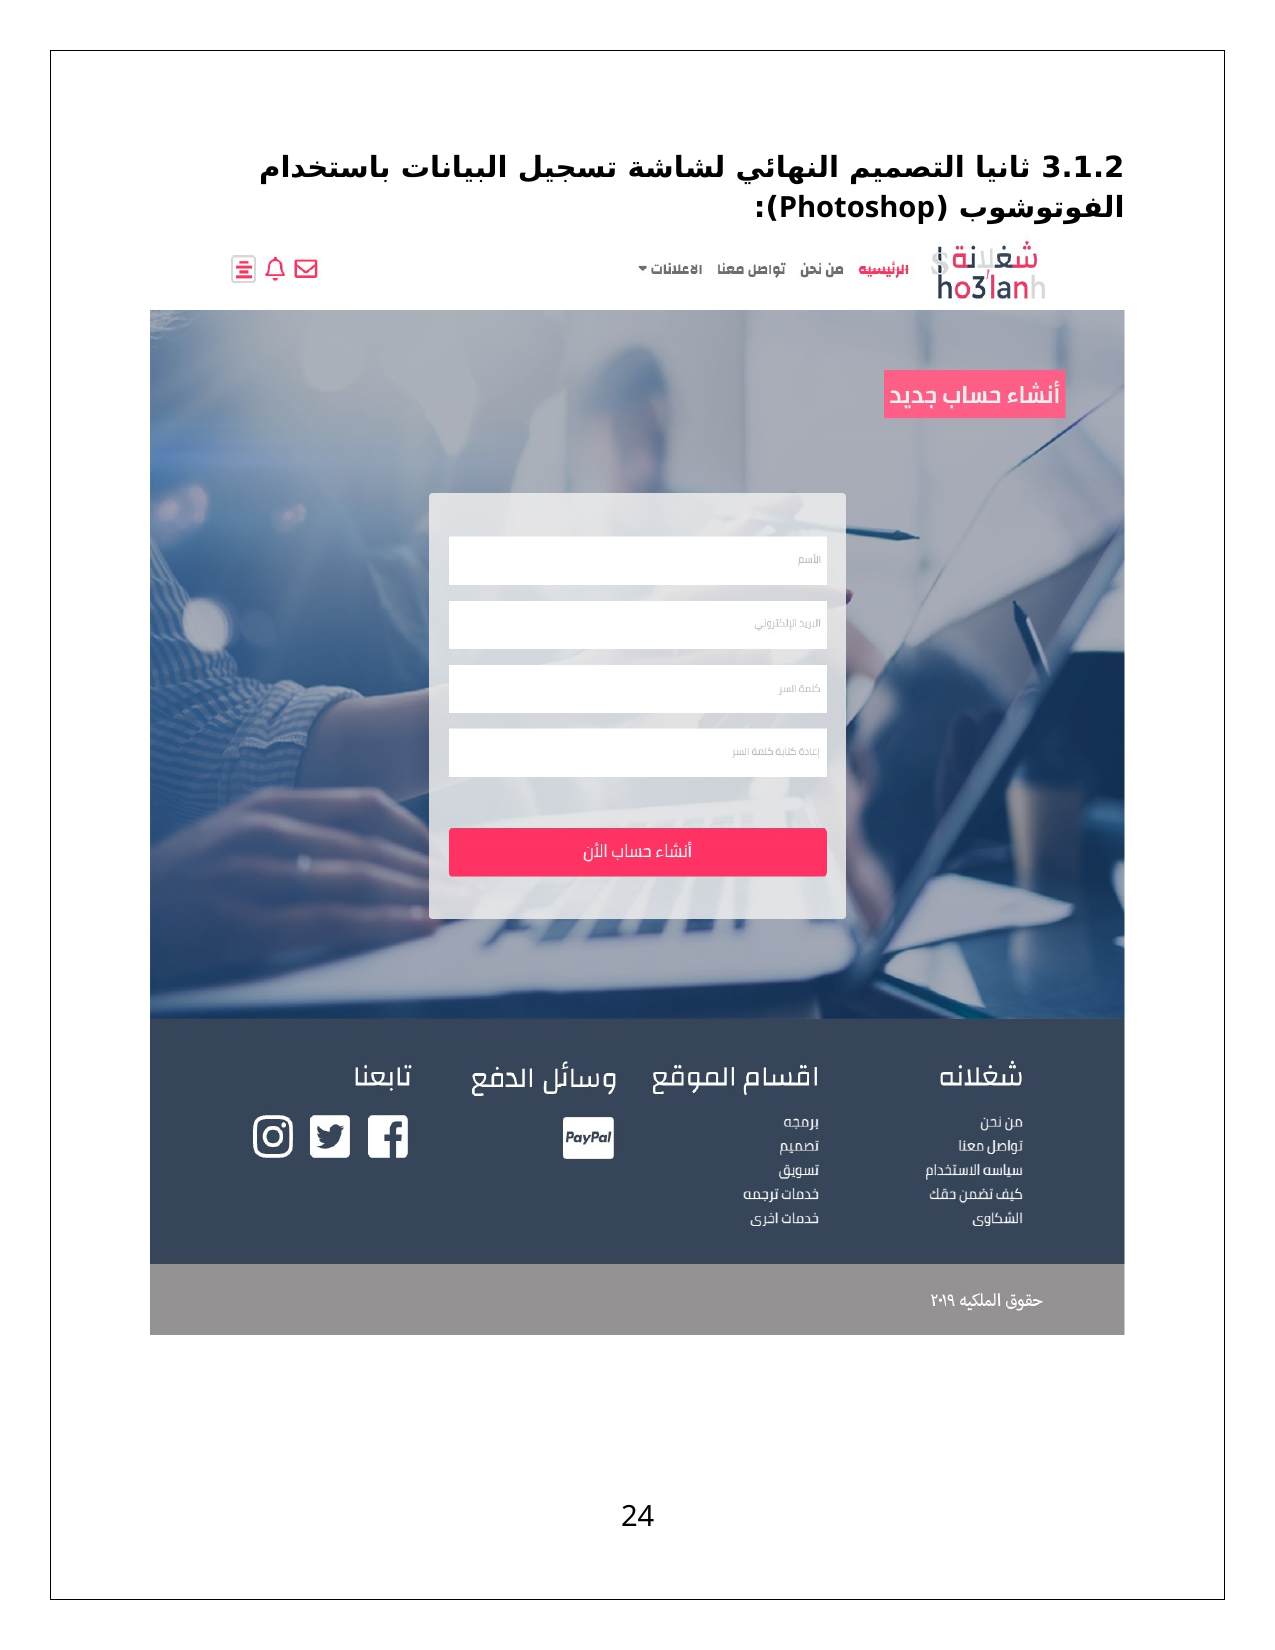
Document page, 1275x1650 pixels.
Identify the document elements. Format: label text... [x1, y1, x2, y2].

subtitle 3.1.2 ثانيا التصميم النهائي لشاشة تسجيل البيانات باستخدام الفوتوشوب (Photoshop): [150, 150, 1124, 226]
picture [150, 229, 1125, 1335]
